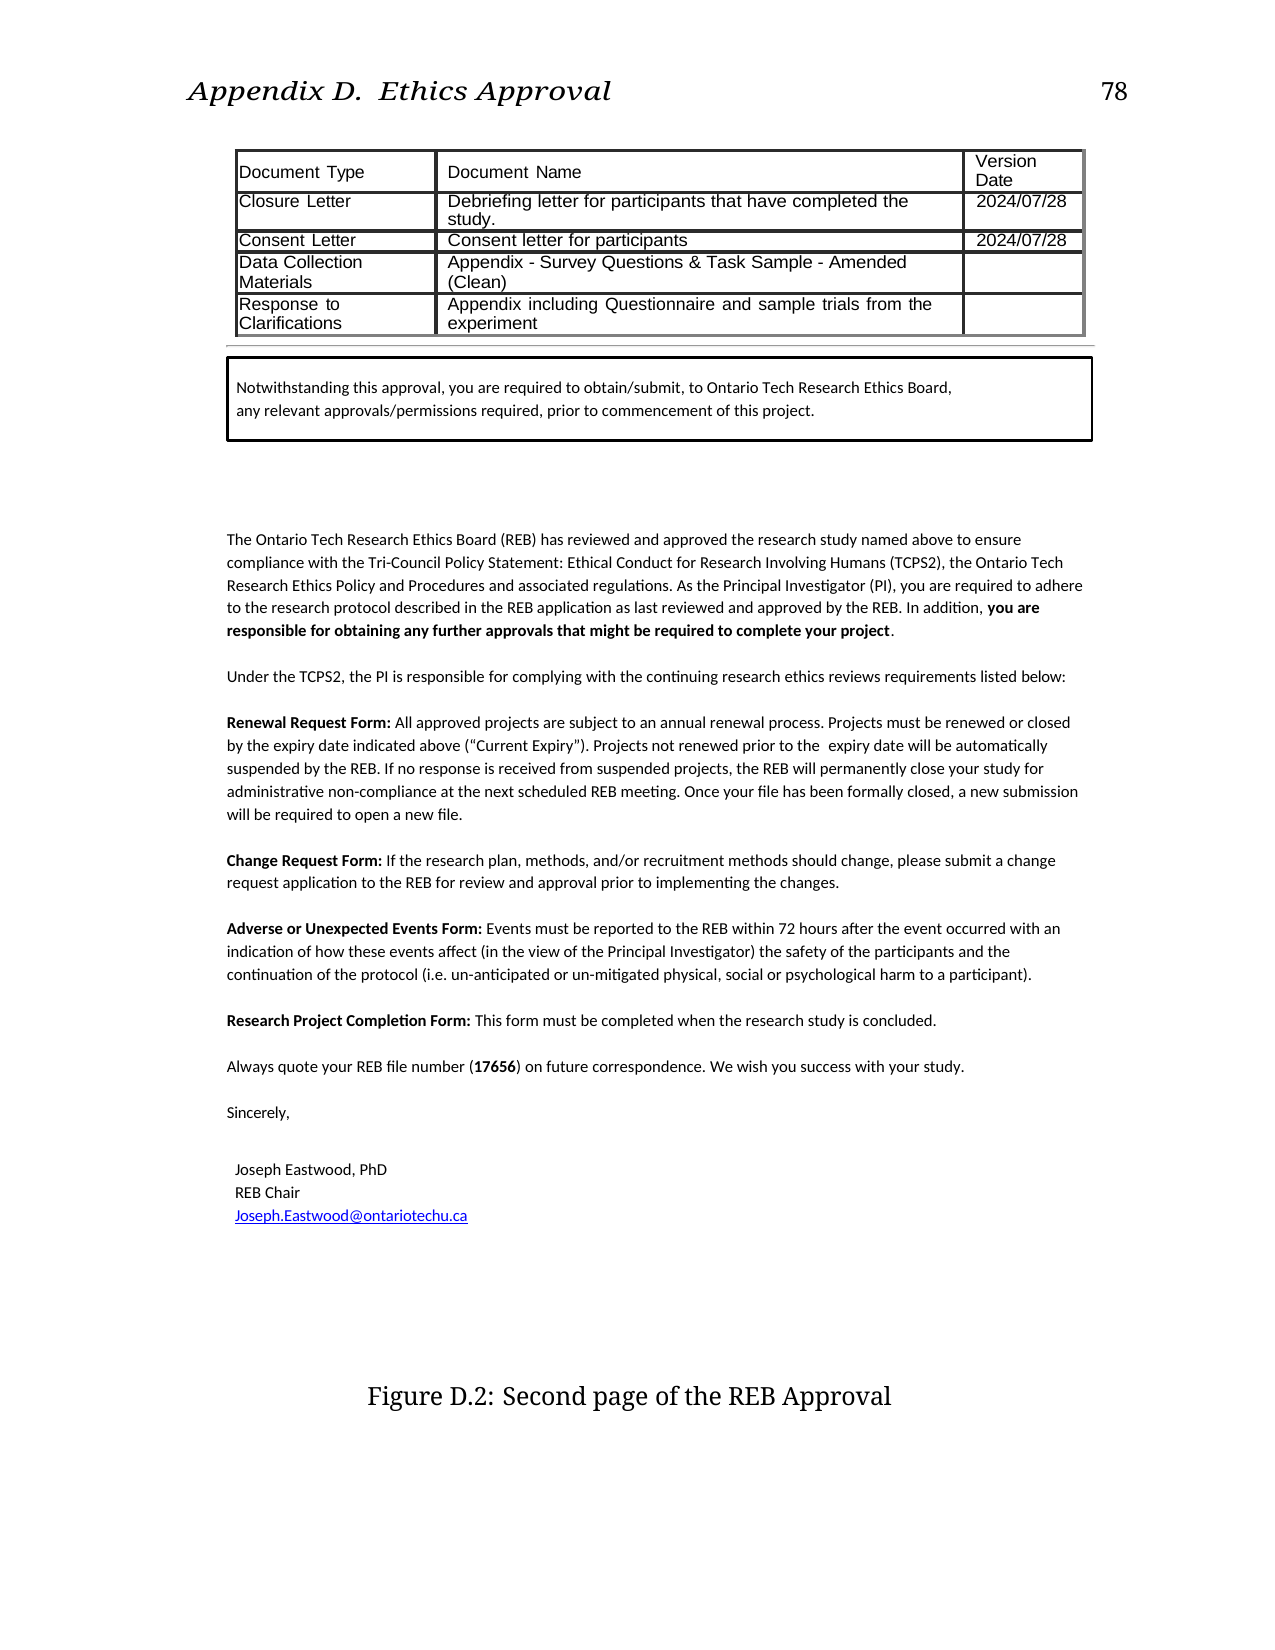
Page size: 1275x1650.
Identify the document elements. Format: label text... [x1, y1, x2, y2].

table_cell 2024/07/28 [965, 233, 1082, 250]
table_header Document Type [238, 152, 434, 191]
text Joseph Eastwood, PhD REB Chair [235, 1159, 409, 1202]
table_cell 2024/07/28 [965, 194, 1082, 229]
text Under the TCPS2, the PI is responsible for complying with the continuing research ethics reviews requirements listed below: [227, 666, 1252, 687]
text Adverse or Unexpected Events Form: Events must be reported to the REB within 72 hours after the event occurred with an indication of how these events aﬀect (in the view of the Principal Investigator) the safety of the participants and the continuation of the protocol (i.e. un-anticipated or un-mitigated physical, social or psychological harm to a participant). [227, 919, 1088, 985]
table_cell Data Collection Materials [238, 254, 434, 292]
text Joseph.Eastwood@ontariotechu.ca [235, 1205, 1252, 1225]
table_header Document Name [438, 152, 962, 191]
table_cell Appendix - Survey Questions & Task Sample - Amended (Clean) [438, 254, 962, 292]
table_header Version Date [965, 152, 1082, 191]
table_cell [965, 295, 1082, 333]
table_cell Appendix including Questionnaire and sample trials from the experiment [438, 295, 962, 333]
table_cell Consent Letter [238, 233, 434, 250]
table_cell Debriefing letter for participants that have completed the study. [438, 194, 962, 229]
table_cell Closure Letter [238, 194, 434, 229]
text Change Request Form: If the research plan, methods, and/or recruitment methods should change, please submit a change request application to the REB for review and approval prior to implementing the changes. [227, 850, 1088, 893]
table_cell Consent letter for participants [438, 233, 962, 250]
text The Ontario Tech Research Ethics Board (REB) has reviewed and approved the research study named above to ensure compliance with the Tri-Council Policy Statement: Ethical Conduct for Research Involving Humans (TCPS2), the Ontario Tech Research Ethics Policy and Procedures and associated regulations. As the Principal Investigator (PI), you are required to adhere to the research protocol described in the REB application as last reviewed and approved by the REB. In addition, you are responsible for obtaining any further approvals that might be required to complete your project. [227, 529, 1088, 641]
text Renewal Request Form: All approved projects are subject to an annual renewal process. Projects must be renewed or closed by the expiry date indicated above (“Current Expiry”). Projects not renewed prior to the expiry date will be automatically suspended by the REB. If no response is received from suspended projects, the REB will permanently close your study for administrative non-compliance at the next scheduled REB meeting. Once your ﬁle has been formally closed, a new submission will be required to open a new ﬁle. [227, 712, 1085, 824]
table_cell Response to Clarifications [238, 295, 434, 333]
text Research Project Completion Form: This form must be completed when the research study is concluded. Always quote your REB ﬁle number (17656) on future correspondence. We wish you success with your study. Sincerely, [227, 1010, 983, 1122]
table_cell [965, 254, 1082, 292]
